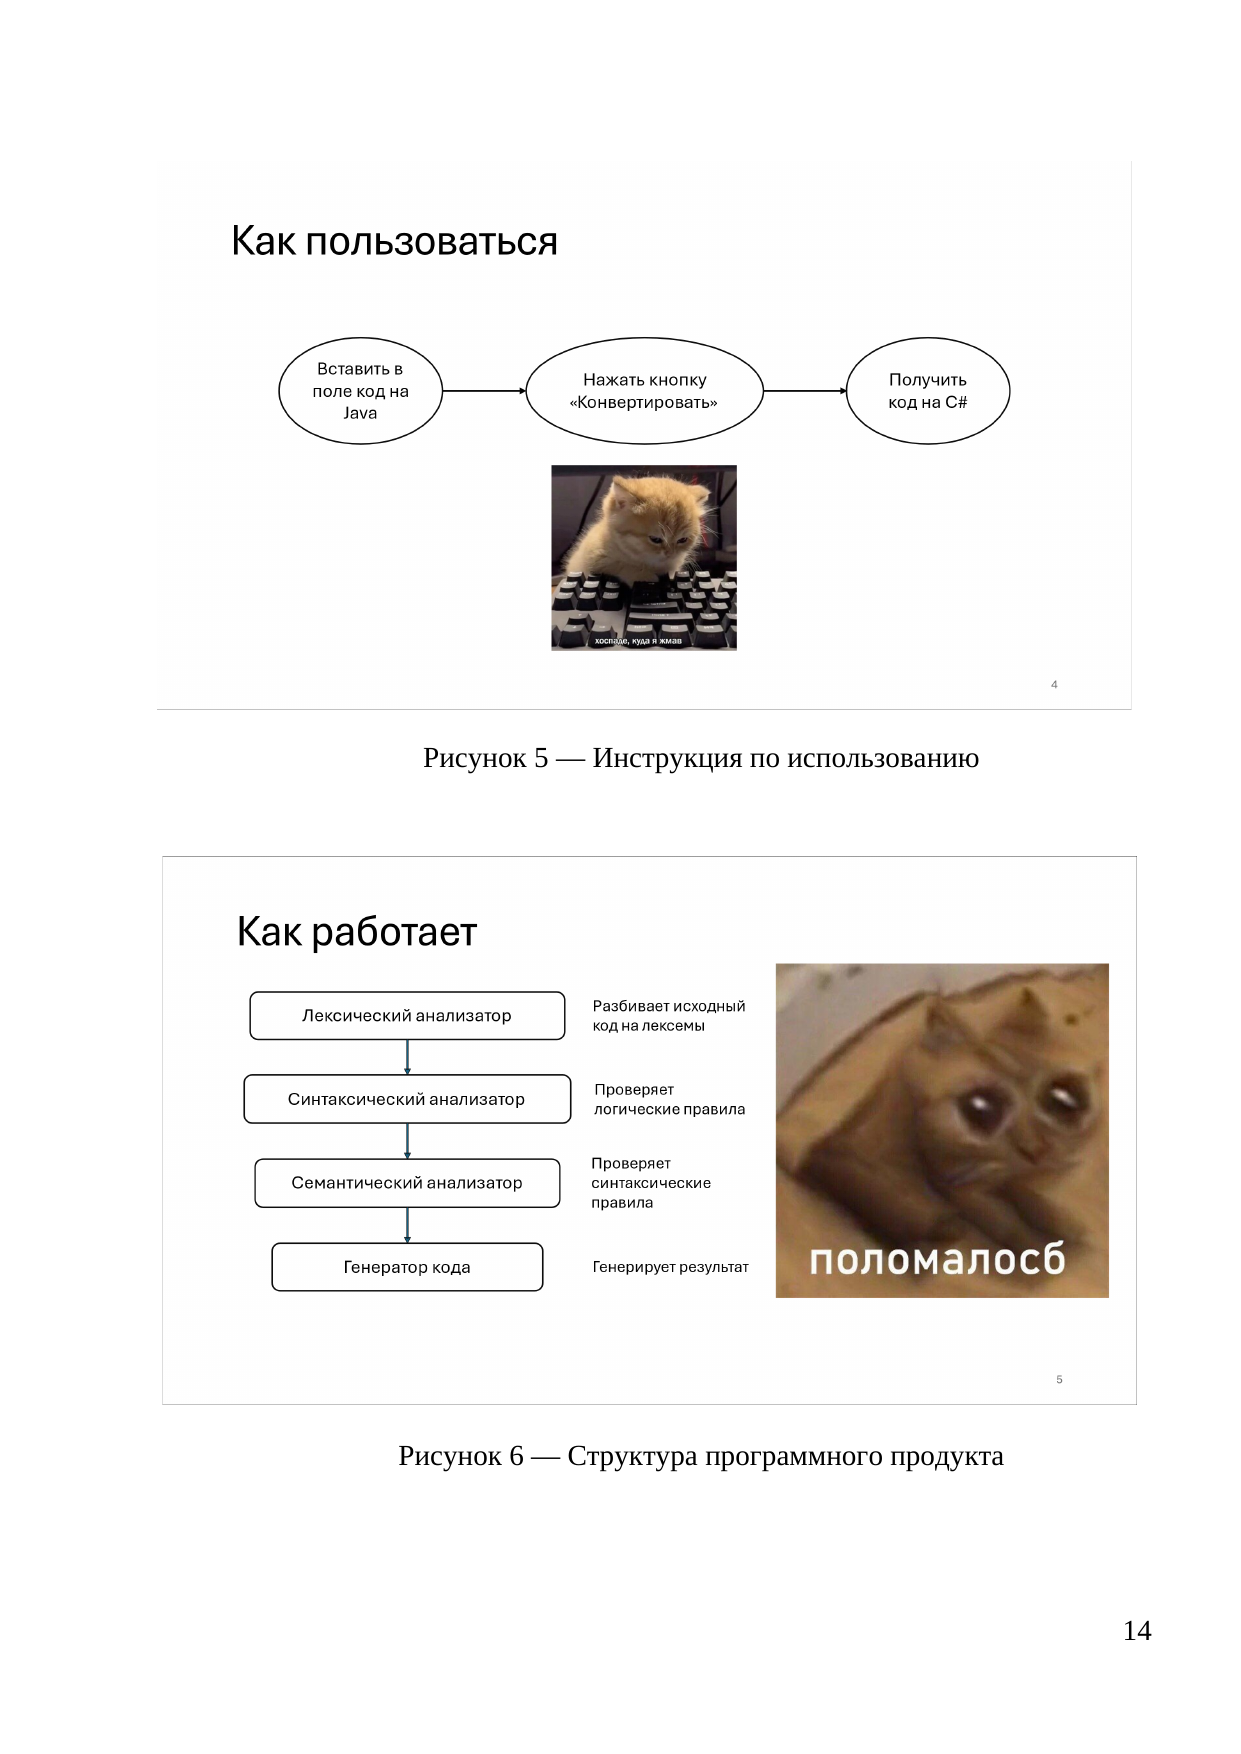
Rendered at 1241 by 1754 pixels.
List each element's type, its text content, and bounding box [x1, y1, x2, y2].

picture [157, 161, 1132, 710]
picture [162, 856, 1137, 1405]
